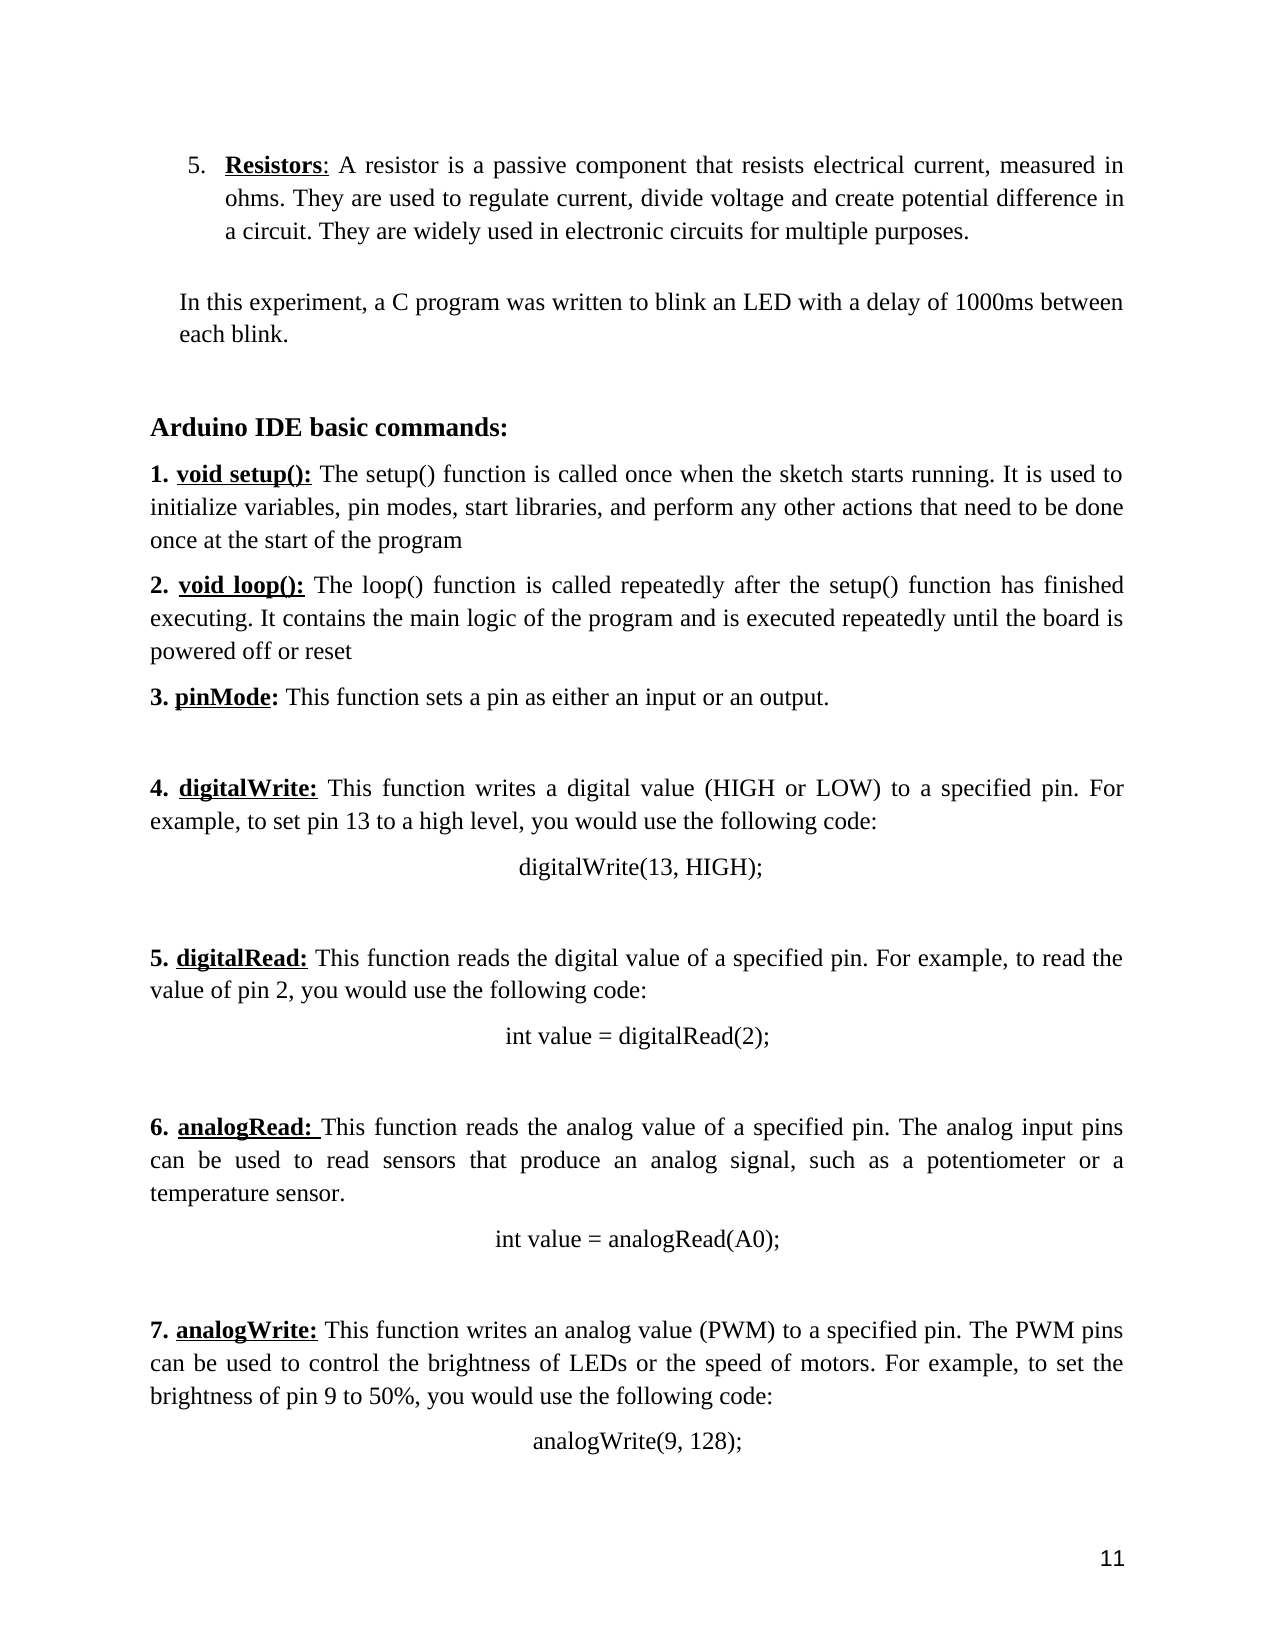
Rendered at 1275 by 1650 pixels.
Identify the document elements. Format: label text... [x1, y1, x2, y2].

text 6. analogRead: This function reads the analog value of a specified pin. The analog input pins can be used to read sensors that produce an analog signal, such as a potentiometer or a temperature sensor. [150, 1112, 1125, 1207]
text 3. pinMode: This function sets a pin as either an input or an output. [150, 682, 1125, 711]
text In this experiment, a C program was written to blink an LED with a delay of 1000ms between each blink. [179, 287, 1125, 348]
text 4. digitalWrite: This function writes a digital value (HIGH or LOW) to a specified pin. For example, to set pin 13 to a high level, you would use the following code: [150, 773, 1125, 835]
text 1. void setup(): The setup() function is called once when the sketch starts running. It is used to initialize variables, pin modes, start libraries, and perform any other actions that need to be done once at the start of the program [150, 459, 1125, 554]
list Resistors: A resistor is a passive component that resists electrical current, measured in ohms. They are used to regulate current, divide voltage and create potential difference in a circuit. They are widely used in electronic circuits for multiple purposes. [187, 150, 1125, 245]
text 5. digitalRead: This function reads the digital value of a specified pin. For example, to read the value of pin 2, you would use the following code: [150, 943, 1125, 1004]
text digitalWrite(13, HIGH); [150, 852, 1125, 880]
text 7. analogWrite: This function writes an analog value (PWM) to a specified pin. The PWM pins can be used to control the brightness of LEDs or the speed of motors. For example, to set the brightness of pin 9 to 50%, you would use the following code: [150, 1315, 1125, 1409]
text analogWrite(9, 128); [150, 1426, 1125, 1455]
text 2. void loop(): The loop() function is called repeatedly after the setup() function has finished executing. It contains the main logic of the program and is executed repeatedly until the board is powered off or reset [150, 570, 1125, 665]
text int value = digitalRead(2); [150, 1021, 1125, 1050]
text Arduino IDE basic commands: [150, 411, 1125, 442]
text int value = analogRead(A0); [150, 1224, 1125, 1252]
